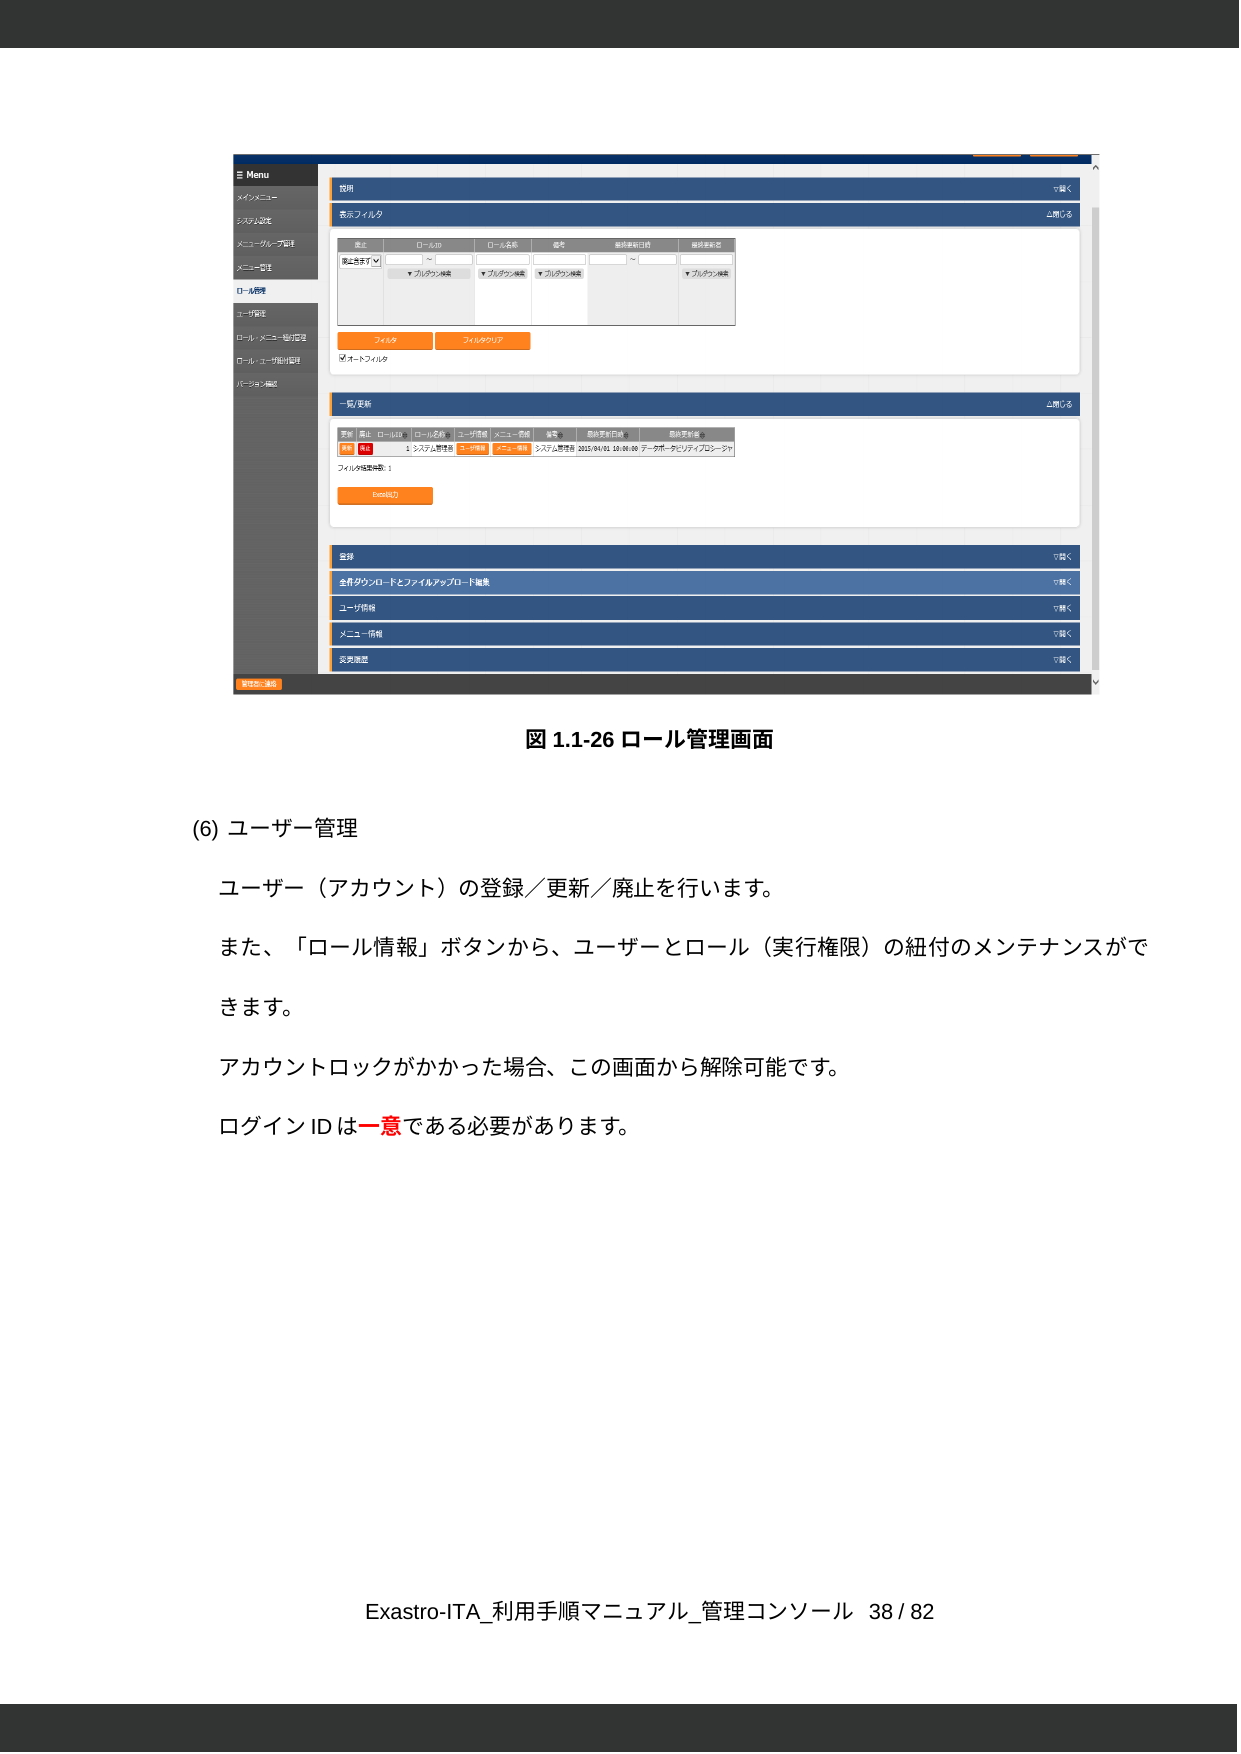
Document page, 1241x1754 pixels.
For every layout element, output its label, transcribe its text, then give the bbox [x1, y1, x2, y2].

text ユーザー（アカウント）の登録／更新／廃止を行います。 [218, 857, 1152, 916]
picture [0, 0, 1239, 48]
picture [233, 154, 1100, 695]
text アカウントロックがかかった場合、この画面から解除可能です。 [218, 1036, 1152, 1095]
text ログインIDは一意である必要があります。 [218, 1095, 1152, 1155]
text また、「ロール情報」ボタンから、ユーザーとロール（実行権限）の紐付のメンテナンスができます。 [218, 916, 1152, 1036]
subtitle ユーザー管理 [192, 797, 1152, 857]
text 図 1.1-26 ロール管理画面 [148, 708, 1152, 767]
picture [0, 1704, 1237, 1752]
